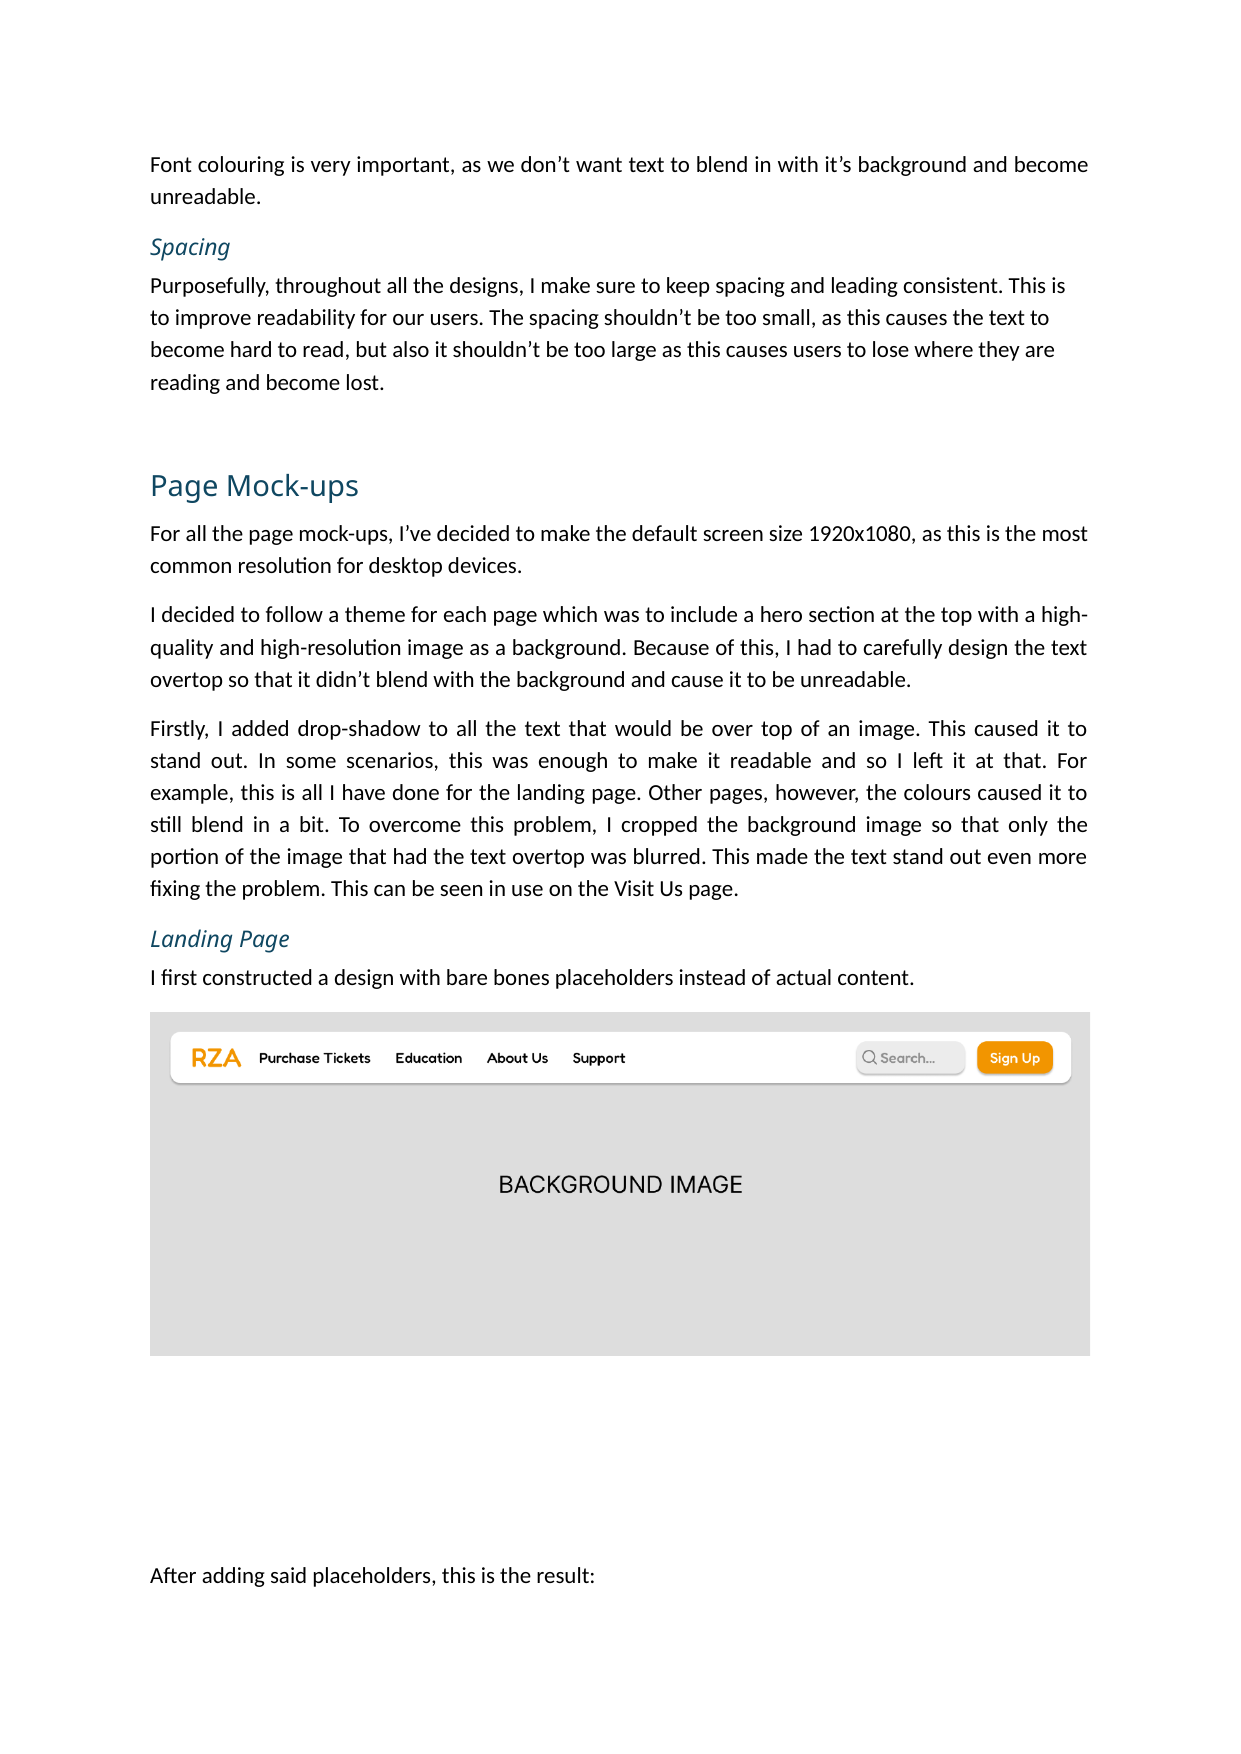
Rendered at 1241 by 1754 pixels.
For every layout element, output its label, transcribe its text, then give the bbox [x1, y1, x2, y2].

picture [150, 1012, 1091, 1541]
text Firstly, I added drop-shadow to all the text that would be over top of an image. This caused it to stand out. In some scenarios, this was enough to make it readable and so I left it at that. For example, this is all I have done for the landing page. Other pages, however, the colours caused it to still blend in a bit. To overcome this problem, I cropped the background image so that only the portion of the image that had the text overtop was blurred. This made the text stand out even more fixing the problem. This can be seen in use on the Visit Us page. [150, 714, 1090, 903]
text Font colouring is very important, as we don’t want text to blend in with it’s background and become unreadable. [150, 150, 1090, 210]
text I decided to follow a theme for each page which was to include a hero section at the top with a high-quality and high-resolution image as a background. Because of this, I had to carefully design the text overtop so that it didn’t blend with the background and cause it to be unreadable. [150, 600, 1090, 693]
text After adding said placeholders, this is the result: [150, 1561, 1090, 1589]
text Purposefully, throughout all the designs, I make sure to keep spacing and leading consistent. This is to improve readability for our users. The spacing shouldn’t be too small, as this causes the text to become hard to read, but also it shouldn’t be too large as this causes users to lose where they are reading and become lost. [150, 271, 1090, 396]
text I first constructed a design with bare bones placeholders instead of actual content. [150, 963, 1090, 992]
text For all the page mock-ups, I’ve decided to make the default screen size 1920x1080, as this is the most common resolution for desktop devices. [150, 519, 1090, 579]
subtitle Landing Page [150, 923, 1090, 955]
subtitle Spacing [150, 231, 1090, 262]
subtitle Page Mock-ups [150, 465, 1090, 505]
